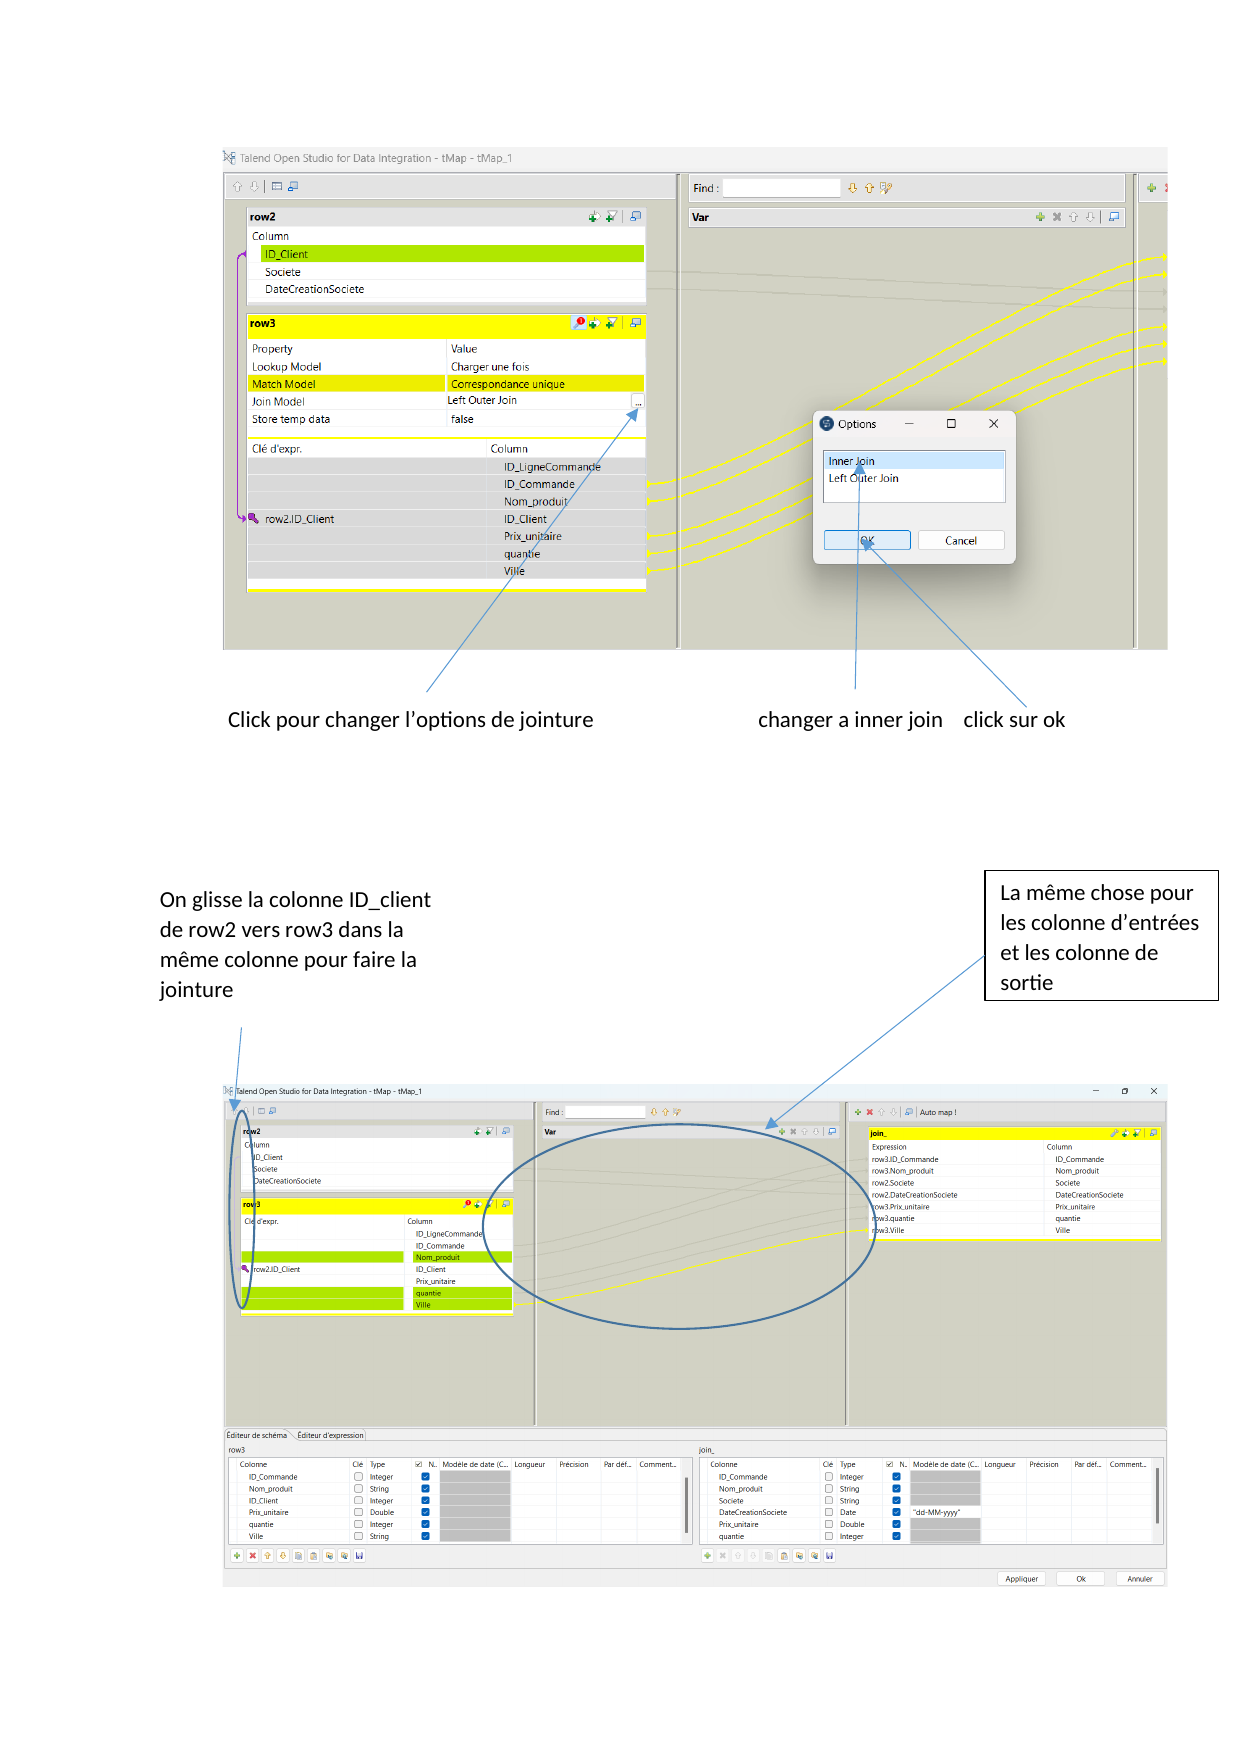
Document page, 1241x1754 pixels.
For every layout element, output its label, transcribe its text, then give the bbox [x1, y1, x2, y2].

list Click pour changer l’options de jointure changer a inner join click sur ok [223, 705, 1093, 733]
picture [222, 147, 1168, 650]
picture [222, 1084, 1168, 1587]
